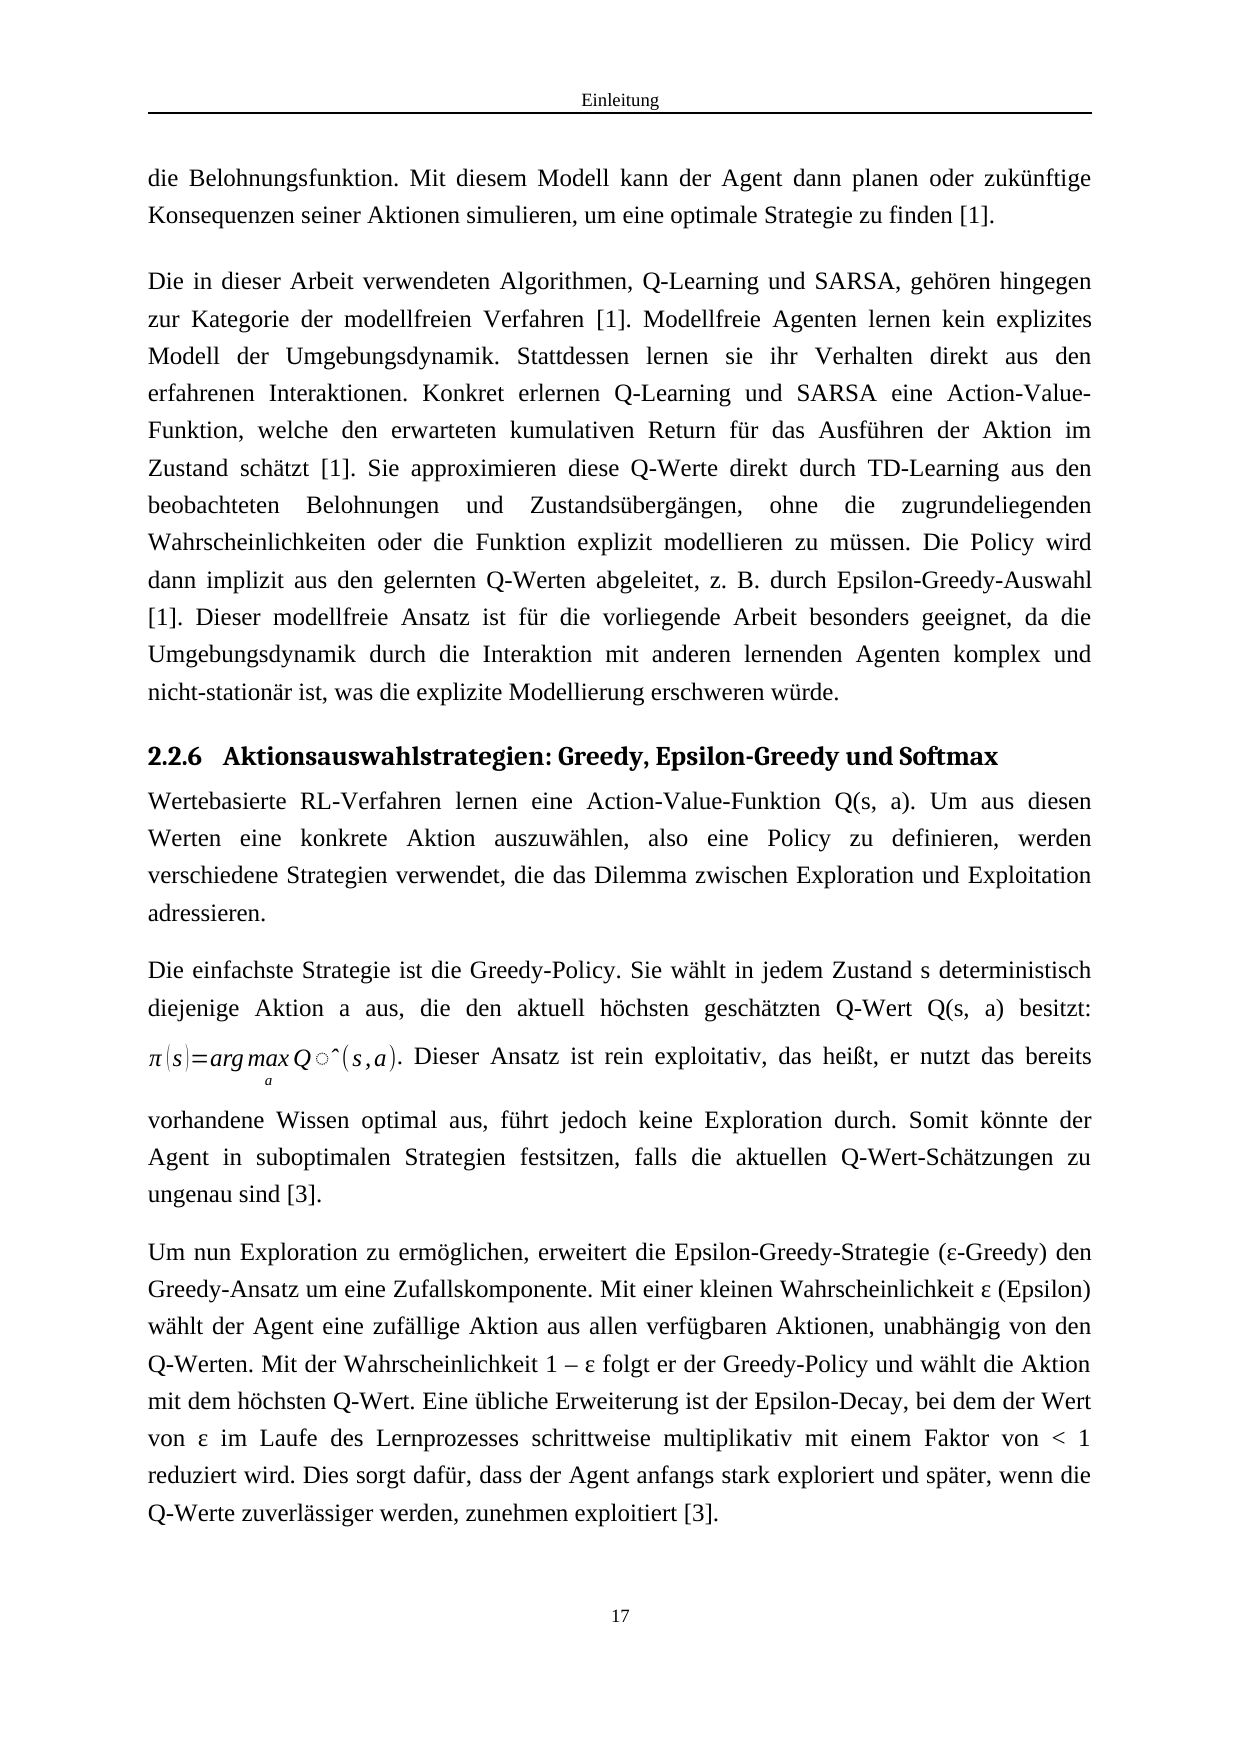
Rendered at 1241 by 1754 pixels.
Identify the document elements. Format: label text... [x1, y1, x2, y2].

text Wertebasierte RL-Verfahren lernen eine Action-Value-Funktion Q(s, a). Um aus diesen Werten eine konkrete Aktion auszuwählen, also eine Policy zu definieren, werden verschiedene Strategien verwendet, die das Dilemma zwischen Exploration und Exploitation adressieren. [148, 784, 1092, 928]
text Um nun Exploration zu ermöglichen, erweitert die Epsilon-Greedy-Strategie (ε-Greedy) den Greedy-Ansatz um eine Zufallskomponente. Mit einer kleinen Wahrscheinlichkeit ε (Epsilon) wählt der Agent eine zufällige Aktion aus allen verfügbaren Aktionen, unabhängig von den Q-Werten. Mit der Wahrscheinlichkeit 1 – ε folgt er der Greedy-Policy und wählt die Aktion mit dem höchsten Q-Wert. Eine übliche Erweiterung ist der Epsilon-Decay, bei dem der Wert von ε im Laufe des Lernprozesses schrittweise multiplikativ mit einem Faktor von < 1 reduziert wird. Dies sorgt dafür, dass der Agent anfangs stark exploriert und später, wenn die Q-Werte zuverlässiger werden, zunehmen exploitiert . [148, 1235, 1092, 1528]
subtitle Aktionsauswahlstrategien: Greedy, Epsilon-Greedy und Softmax [148, 741, 1092, 773]
text Die einfachste Strategie ist die Greedy-Policy. Sie wählt in jedem Zustand s deterministisch diejenige Aktion a aus, die den aktuell höchsten geschätzten Q-Wert Q(s, a) besitzt: . Dieser Ansatz ist rein exploitativ, das heißt, er nutzt das bereits vorhandene Wissen optimal aus, führt jedoch keine Exploration durch. Somit könnte der Agent in suboptimalen Strategien festsitzen, falls die aktuellen Q-Wert-Schätzungen zu ungenau sind . [148, 953, 1092, 1210]
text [148, 161, 1092, 231]
text Die in dieser Arbeit verwendeten Algorithmen, Q-Learning und SARSA, gehören hingegen zur Kategorie der modellfreien Verfahren . Modellfreie Agenten lernen kein explizites Modell der Umgebungsdynamik. Stattdessen lernen sie ihr Verhalten direkt aus den erfahrenen Interaktionen. Konkret erlernen Q-Learning und SARSA eine Action-Value-Funktion, welche den erwarteten kumulativen Return für das Ausführen der Aktion im Zustand schätzt . Sie approximieren diese Q-Werte direkt durch TD-Learning aus den beobachteten Belohnungen und Zustandsübergängen, ohne die zugrundeliegenden Wahrscheinlichkeiten oder die Funktion explizit modellieren zu müssen. Die Policy wird dann implizit aus den gelernten Q-Werten abgeleitet, z. B. durch Epsilon-Greedy-Auswahl . Dieser modellfreie Ansatz ist für die vorliegende Arbeit besonders geeignet, da die Umgebungsdynamik durch die Interaktion mit anderen lernenden Agenten komplex und nicht-stationär ist, was die explizite Modellierung erschweren würde. [148, 264, 1092, 707]
